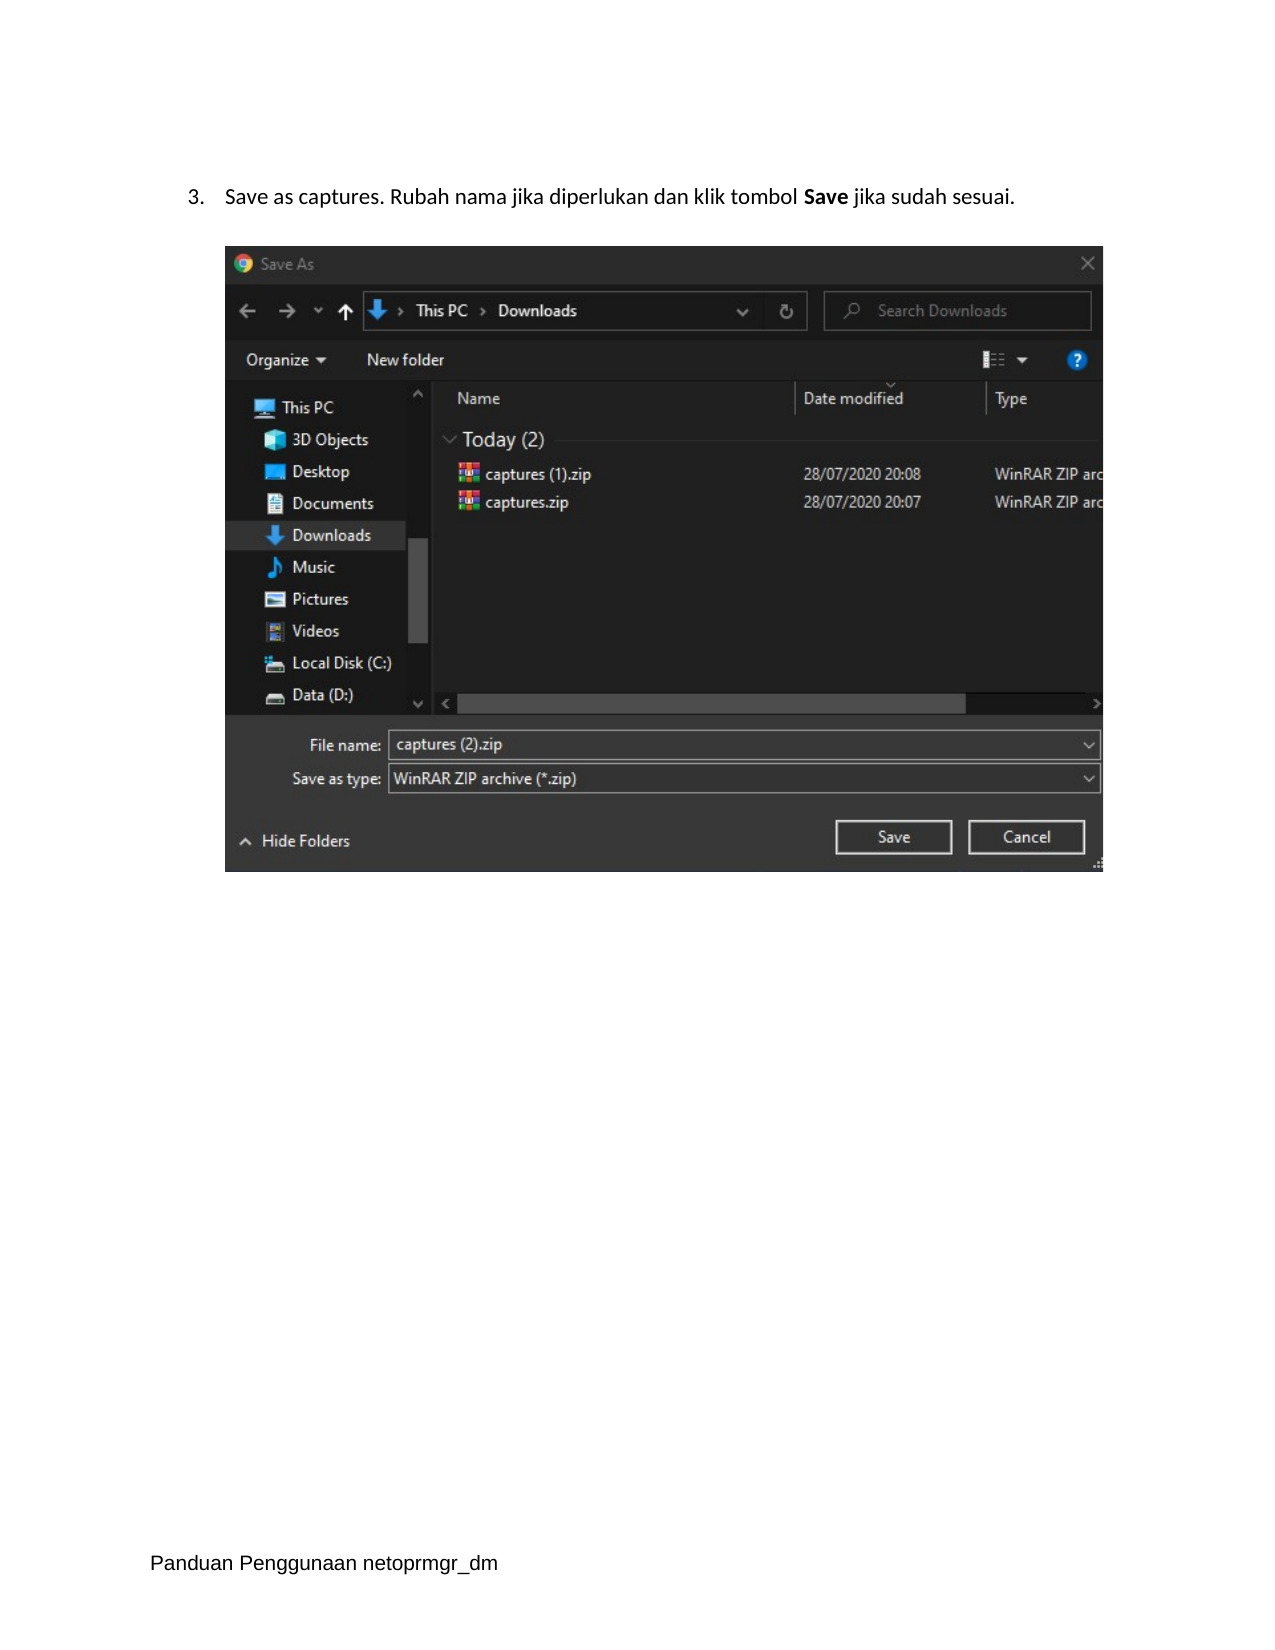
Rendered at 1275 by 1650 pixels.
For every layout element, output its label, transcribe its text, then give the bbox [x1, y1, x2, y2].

picture [225, 246, 1104, 872]
list Save as captures. Rubah nama jika diperlukan dan klik tombol Save jika sudah sesuai. [187, 182, 1125, 210]
